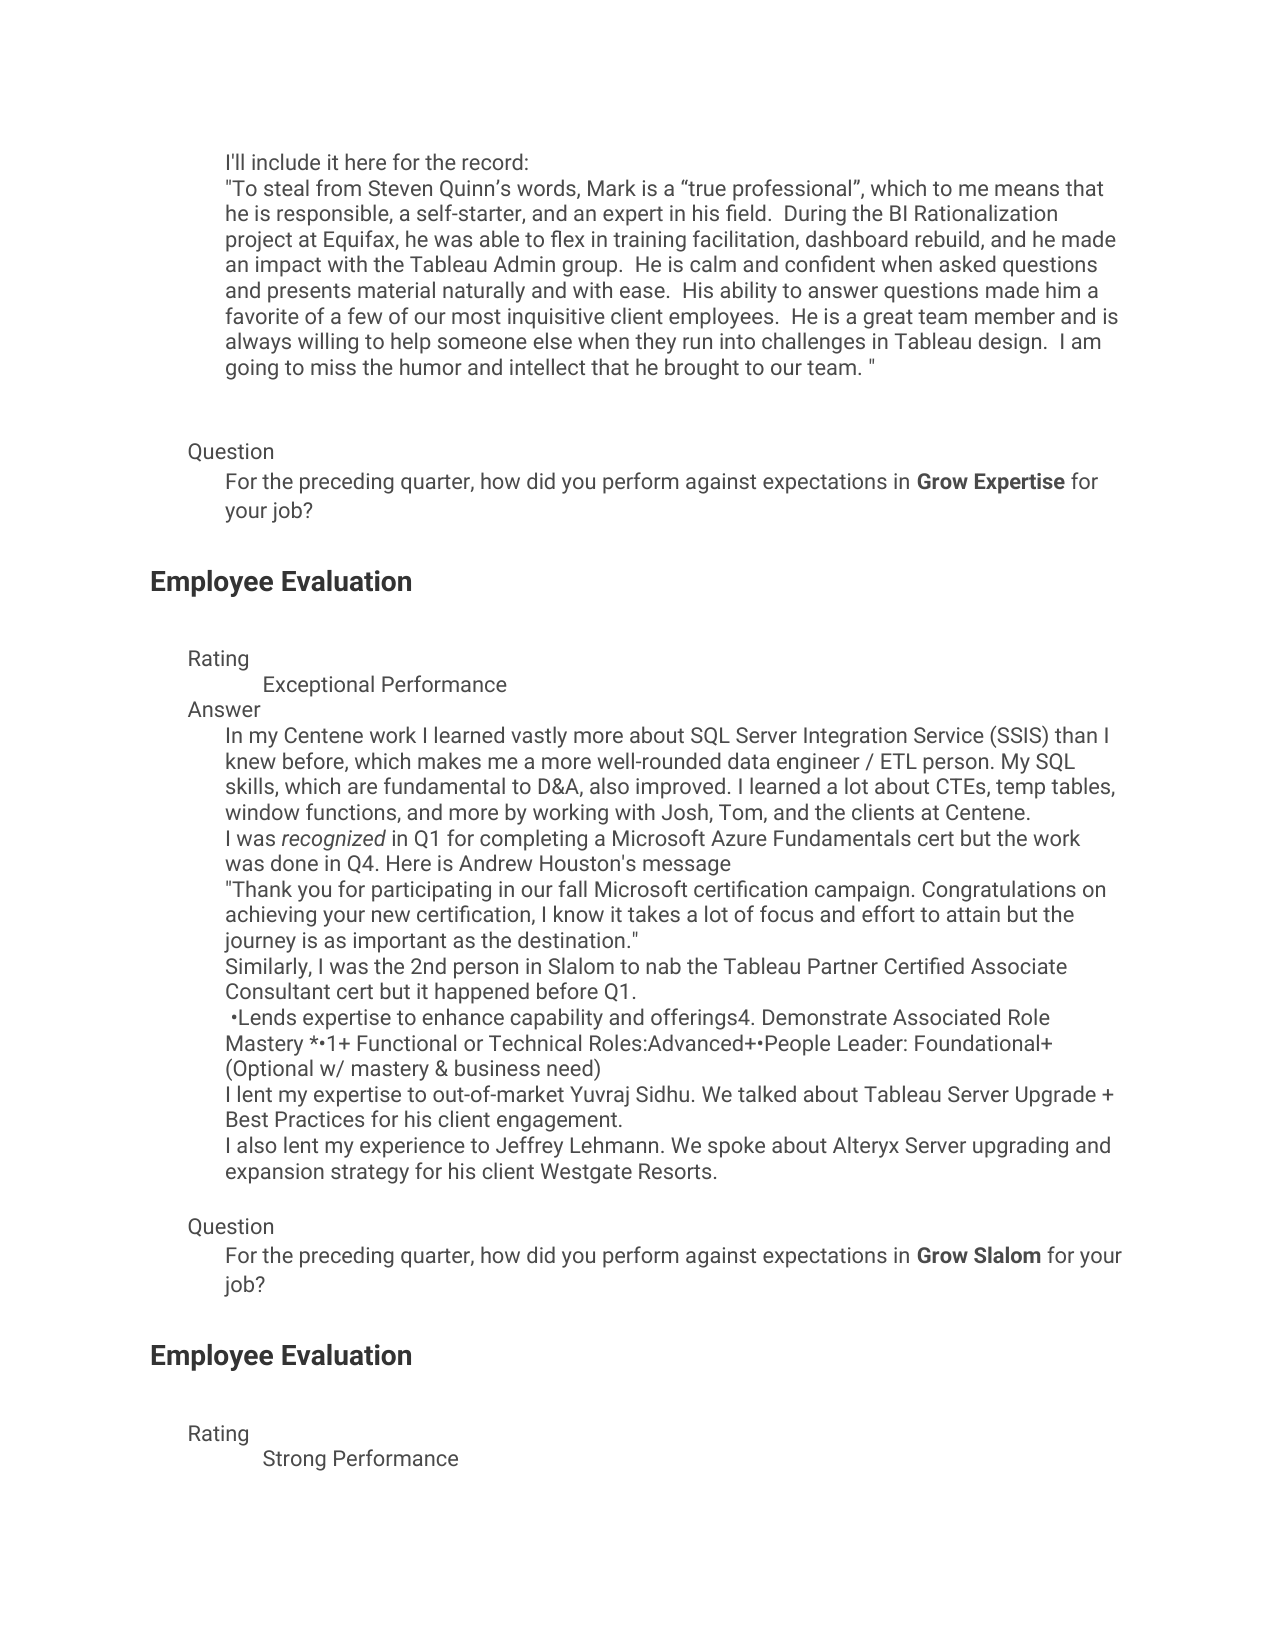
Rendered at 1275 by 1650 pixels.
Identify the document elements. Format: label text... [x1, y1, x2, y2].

list Question For the preceding quarter, how did you perform against expectations in Grow Slalom for your job? [187, 1214, 1125, 1298]
subtitle Employee Evaluation [150, 1339, 1125, 1372]
list Question For the preceding quarter, how did you perform against expectations in Grow Expertise for your job? [187, 439, 1125, 524]
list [187, 150, 1125, 381]
list Rating [187, 646, 1125, 672]
list Answer In my Centene work I learned vastly more about SQL Server Integration Service (SSIS) than I knew before, which makes me a more well-rounded data engineer / ETL person. My SQL skills, which are fundamental to D&A, also improved. I learned a lot about CTEs, temp tables, window functions, and more by working with Josh, Tom, and the clients at Centene. I was recognized in Q1 for completing a Microsoft Azure Fundamentals cert but the work was done in Q4. Here is Andrew Houston's message "Thank you for participating in our fall Microsoft certification campaign. Congratulations on achieving your new certification, I know it takes a lot of focus and effort to attain but the journey is as important as the destination." Similarly, I was the 2nd person in Slalom to nab the Tableau Partner Certified Associate Consultant cert but it happened before Q1. •Lends expertise to enhance capability and offerings4. Demonstrate Associated Role Mastery *•1+ Functional or Technical Roles:Advanced+•People Leader: Foundational+ (Optional w/ mastery & business need) I lent my expertise to out-of-market Yuvraj Sidhu. We talked about Tableau Server Upgrade + Best Practices for his client engagement. I also lent my experience to Jeffrey Lehmann. We spoke about Alteryx Server upgrading and expansion strategy for his client Westgate Resorts. [187, 698, 1125, 1184]
subtitle Employee Evaluation [150, 565, 1125, 598]
list Rating [187, 1421, 1125, 1446]
list Strong Performance [262, 1446, 1125, 1472]
list Exceptional Performance [262, 672, 1125, 698]
